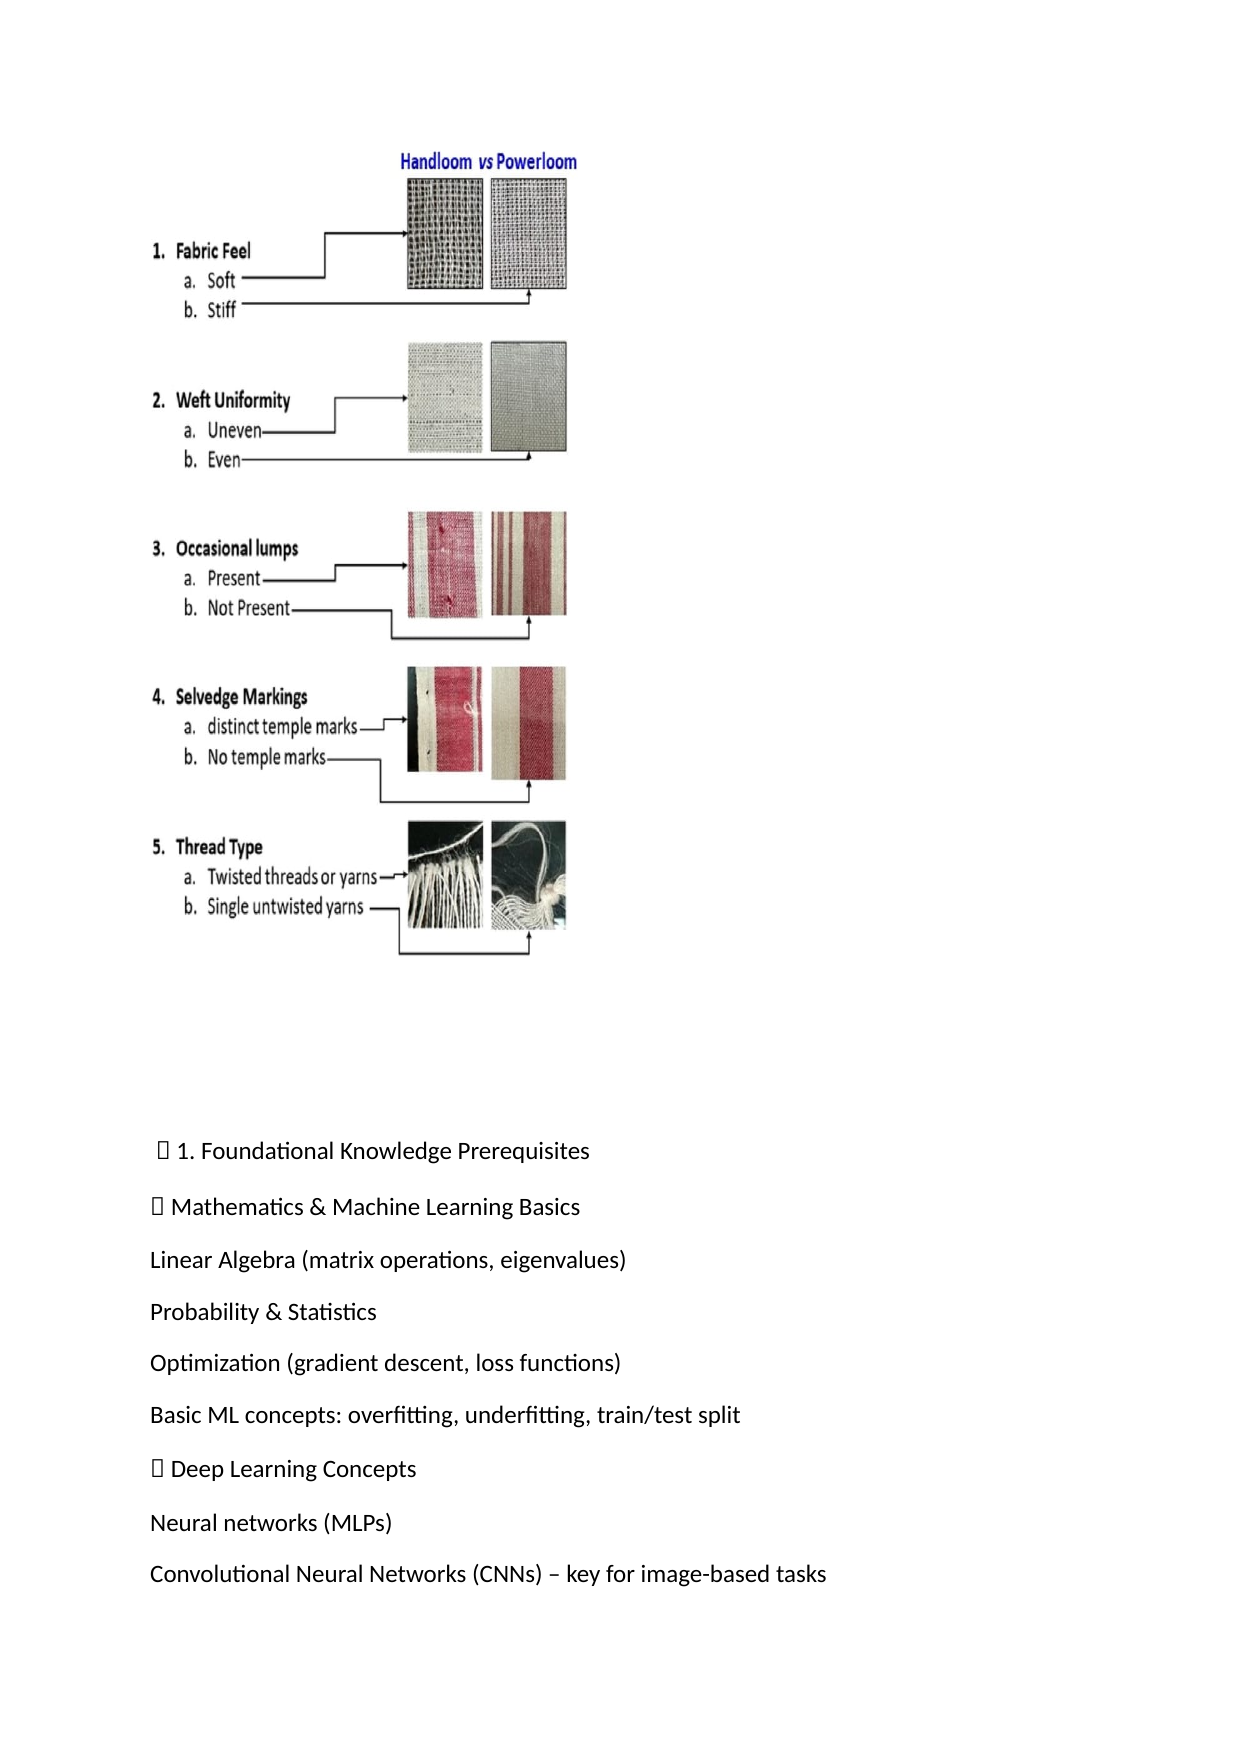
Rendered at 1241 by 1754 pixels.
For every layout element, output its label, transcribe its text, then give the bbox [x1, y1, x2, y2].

text Convolutional Neural Networks (CNNs) – key for image-based tasks [150, 1558, 1090, 1589]
text 🔹 1. Foundational Knowledge Prerequisites [150, 1132, 1090, 1167]
text ✅ Deep Learning Concepts [150, 1451, 1090, 1485]
text Basic ML concepts: overfitting, underfitting, train/test split [150, 1399, 1090, 1430]
text Probability & Statistics [150, 1296, 1090, 1326]
text ✅ Mathematics & Machine Learning Basics [150, 1188, 1090, 1222]
text Linear Algebra (matrix operations, eigenvalues) [150, 1244, 1090, 1275]
picture [150, 150, 578, 957]
text Optimization (gradient descent, loss functions) [150, 1347, 1090, 1378]
text Neural networks (MLPs) [150, 1507, 1090, 1537]
